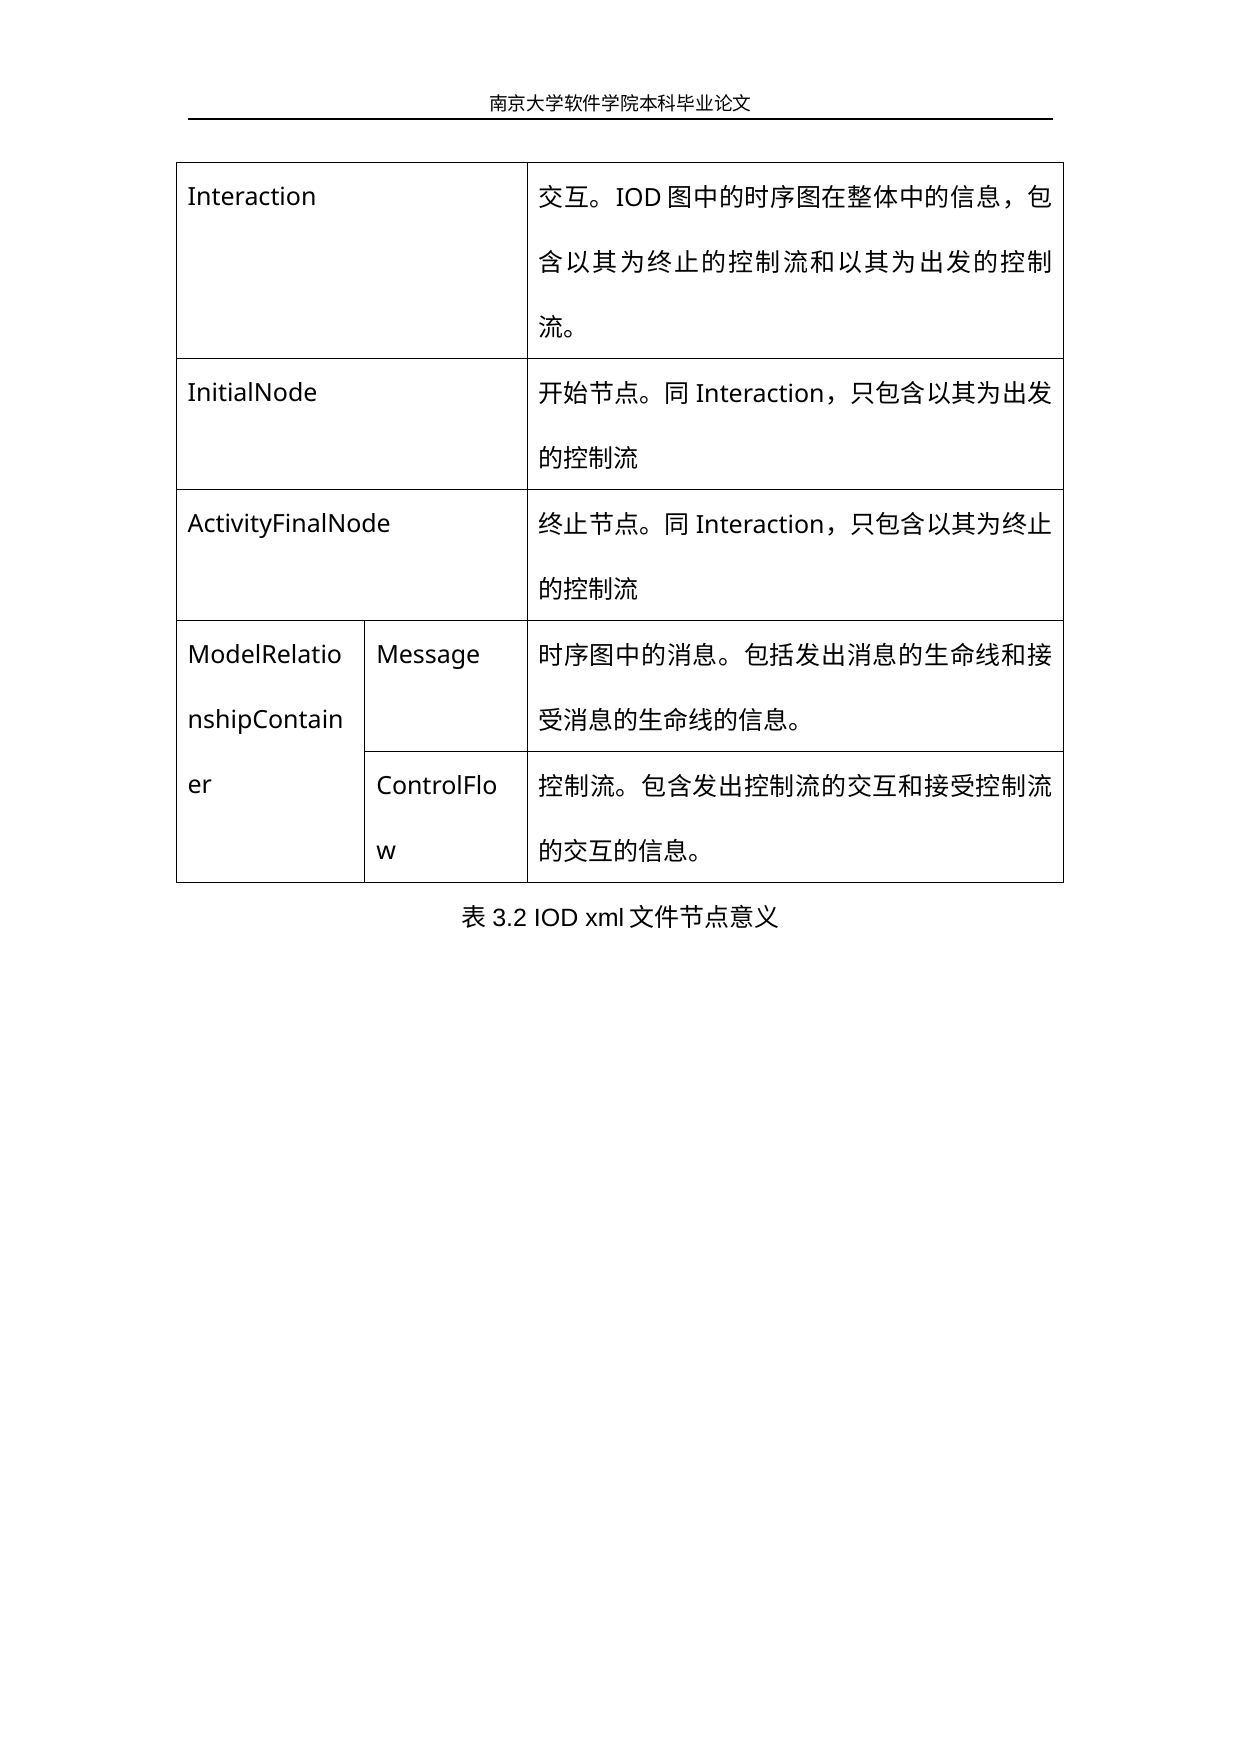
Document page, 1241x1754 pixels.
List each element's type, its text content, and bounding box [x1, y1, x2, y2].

text 表 3.2 IOD xml文件节点意义 [187, 883, 1053, 948]
table_cell 时序图中的消息。包括发出消息的生命线和接受消息的生命线的信息。 [528, 621, 1063, 751]
table_cell Interaction [177, 163, 527, 358]
table_cell Message [365, 621, 527, 751]
table_cell InitialNode [177, 359, 527, 489]
table_cell ActivityFinalNode [177, 490, 527, 620]
table_cell ControlFlow [365, 752, 527, 882]
table_cell 交互。IOD图中的时序图在整体中的信息，包含以其为终止的控制流和以其为出发的控制流。 [528, 163, 1063, 358]
table_cell 终止节点。同Interaction，只包含以其为终止的控制流 [528, 490, 1063, 620]
table_cell 控制流。包含发出控制流的交互和接受控制流的交互的信息。 [528, 752, 1063, 882]
table_cell ModelRelationshipContainer [177, 621, 364, 882]
table_cell 开始节点。同Interaction，只包含以其为出发的控制流 [528, 359, 1063, 489]
